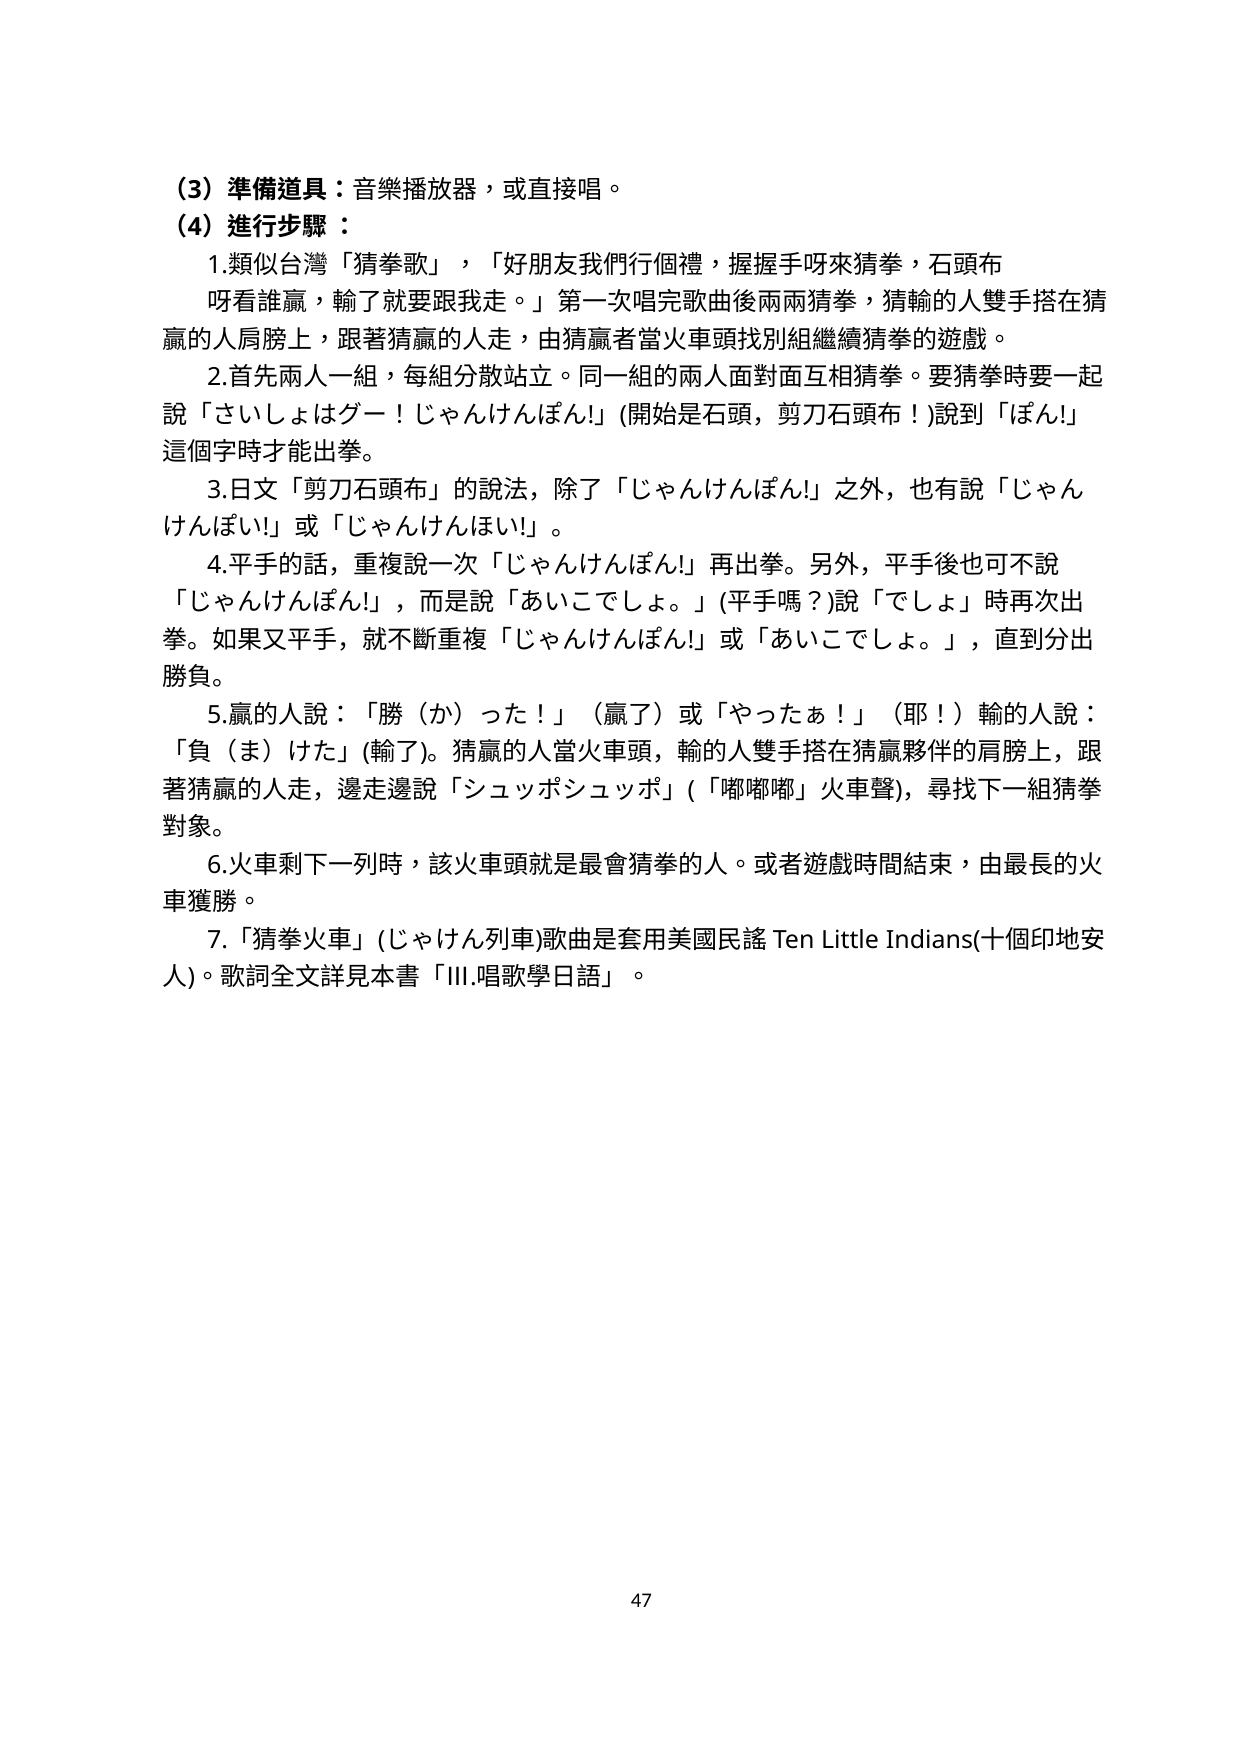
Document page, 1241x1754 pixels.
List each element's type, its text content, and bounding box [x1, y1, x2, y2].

text 6.火車剩下一列時，該火車頭就是最會猜拳的人。或者遊戲時間結束，由最長的火車獲勝。 [162, 844, 1107, 919]
text 7.「猜拳火車」(じゃけん列車)歌曲是套用美國民謠Ten Little Indians(十個印地安人)。歌詞全文詳見本書「Ⅲ.唱歌學日語」。 [162, 919, 1107, 994]
text （4）進行步驟 ： [162, 206, 1107, 244]
text 5.贏的人說：「勝（か）った！」（贏了）或「やったぁ！」（耶！）輸的人說：「負（ま）けた」(輸了)。猜贏的人當火車頭，輸的人雙手搭在猜贏夥伴的肩膀上，跟著猜贏的人走，邊走邊說「シュッポシュッポ」(「嘟嘟嘟」火車聲)，尋找下一組猜拳對象。 [162, 694, 1107, 844]
text 呀看誰贏，輸了就要跟我走。」第一次唱完歌曲後兩兩猜拳，猜輸的人雙手搭在猜贏的人肩膀上，跟著猜贏的人走，由猜贏者當火車頭找別組繼續猜拳的遊戲。 [162, 281, 1107, 356]
text 4.平手的話，重複說一次「じゃんけんぽん!」再出拳。另外，平手後也可不說「じゃんけんぽん!」，而是說「あいこでしょ。」(平手嗎？)說「でしょ」時再次出拳。如果又平手，就不斷重複「じゃんけんぽん!」或「あいこでしょ。」，直到分出勝負。 [162, 544, 1107, 694]
text 3.日文「剪刀石頭布」的說法，除了「じゃんけんぽん!」之外，也有說「じゃんけんぽい!」或「じゃんけんほい!」。 [162, 469, 1107, 544]
text （3）準備道具：音樂播放器，或直接唱。 [162, 169, 1107, 206]
text 2.首先兩人一組，每組分散站立。同一組的兩人面對面互相猜拳。要猜拳時要一起說「さいしょはグー！じゃんけんぽん!」(開始是石頭，剪刀石頭布！)說到「ぽん!」這個字時才能出拳。 [162, 356, 1107, 469]
text 1.類似台灣「猜拳歌」，「好朋友我們行個禮，握握手呀來猜拳，石頭布 [162, 244, 1107, 281]
